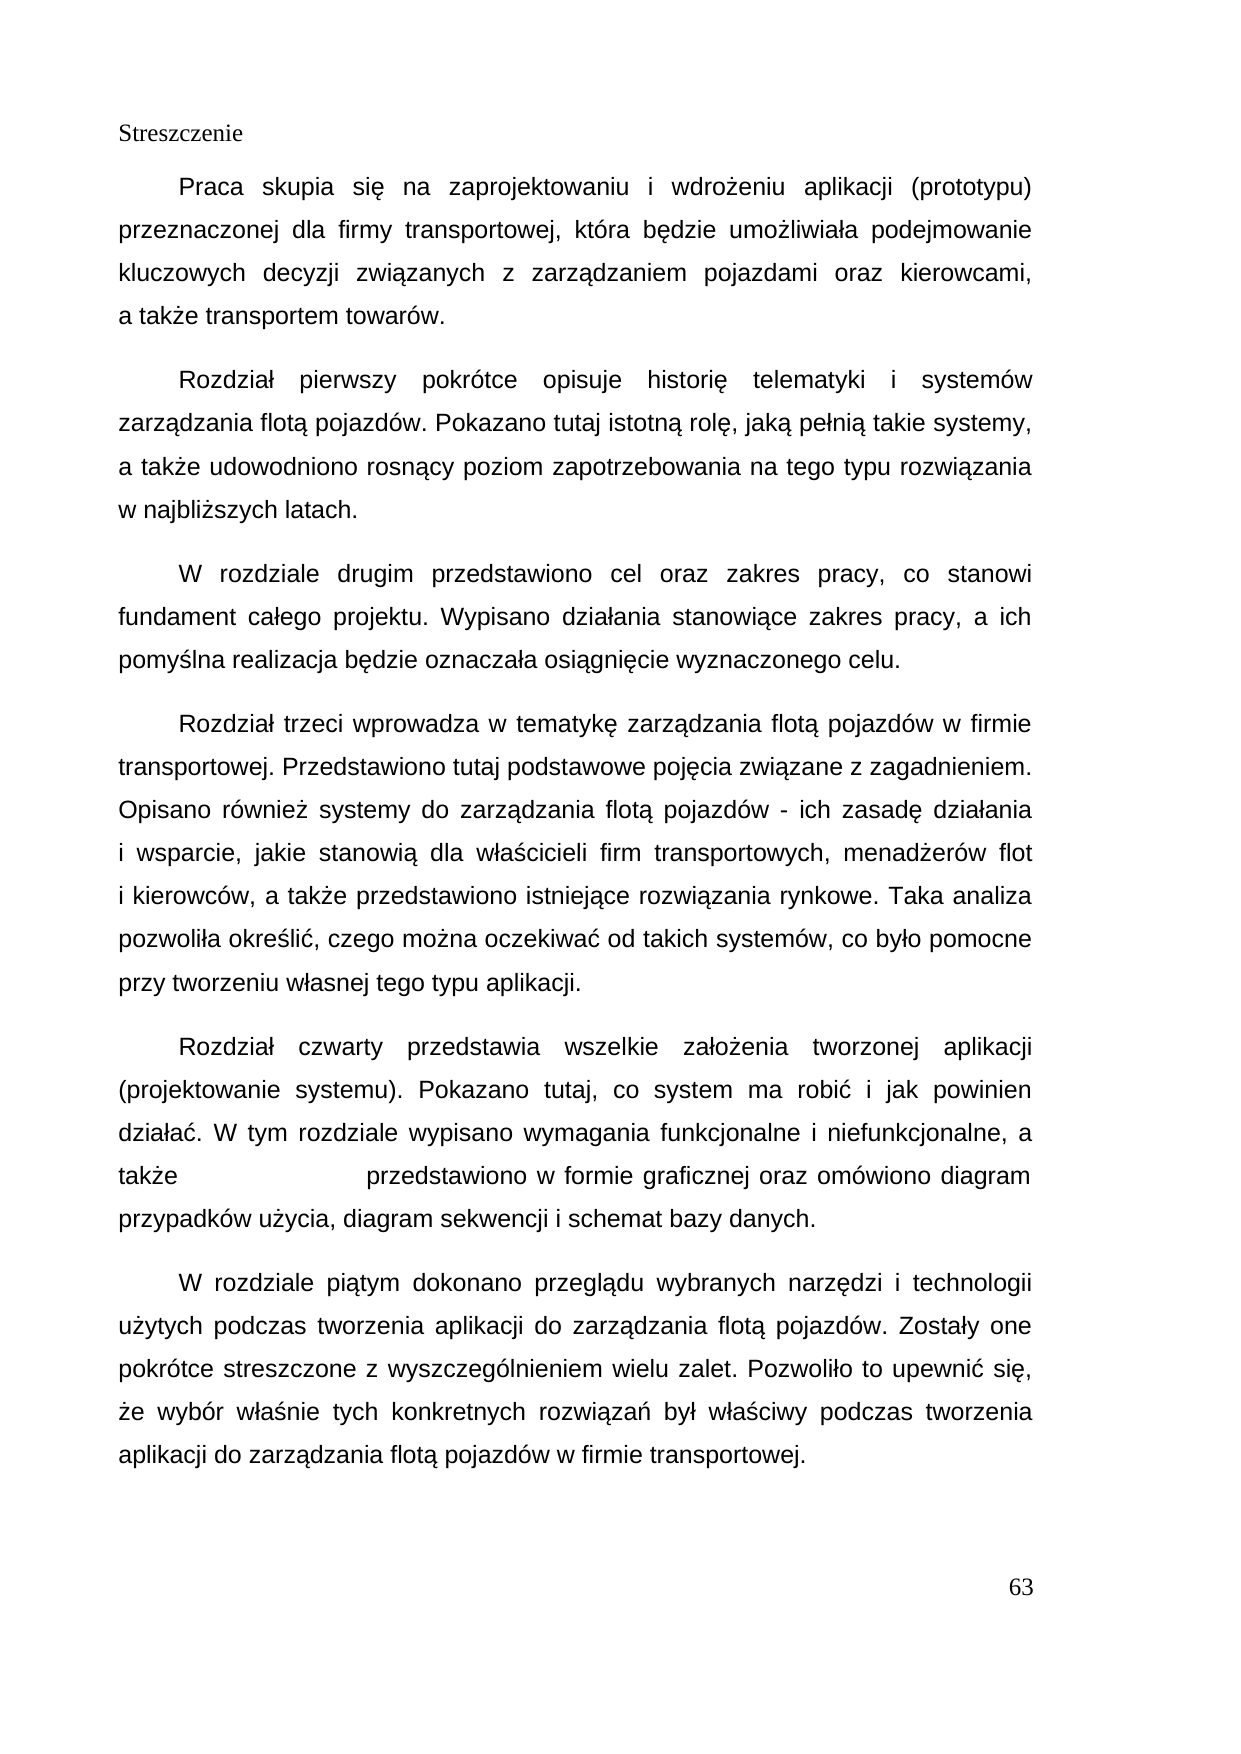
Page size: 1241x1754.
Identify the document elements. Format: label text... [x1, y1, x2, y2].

text Praca skupia się na zaprojektowaniu i wdrożeniu aplikacji (prototypu) przeznaczonej dla firmy transportowej, która będzie umożliwiała podejmowanie kluczowych decyzji związanych z zarządzaniem pojazdami oraz kierowcami, a także transportem towarów. [118, 172, 1033, 330]
text Rozdział czwarty przedstawia wszelkie założenia tworzonej aplikacji (projektowanie systemu). Pokazano tutaj, co system ma robić i jak powinien działać. W tym rozdziale wypisano wymagania funkcjonalne i niefunkcjonalne, a także przedstawiono w formie graficznej oraz omówiono diagram przypadków użycia, diagram sekwencji i schemat bazy danych. [118, 1032, 1033, 1233]
text W rozdziale piątym dokonano przeglądu wybranych narzędzi i technologii użytych podczas tworzenia aplikacji do zarządzania flotą pojazdów. Zostały one pokrótce streszczone z wyszczególnieniem wielu zalet. Pozwoliło to upewnić się, że wybór właśnie tych konkretnych rozwiązań był właściwy podczas tworzenia aplikacji do zarządzania flotą pojazdów w firmie transportowej. [118, 1268, 1033, 1469]
text W rozdziale drugim przedstawiono cel oraz zakres pracy, co stanowi fundament całego projektu. Wypisano działania stanowiące zakres pracy, a ich pomyślna realizacja będzie oznaczała osiągnięcie wyznaczonego celu. [118, 559, 1033, 674]
text Rozdział pierwszy pokrótce opisuje historię telematyki i systemów zarządzania flotą pojazdów. Pokazano tutaj istotną rolę, jaką pełnią takie systemy, a także udowodniono rosnący poziom zapotrzebowania na tego typu rozwiązania w najbliższych latach. [118, 365, 1033, 523]
subtitle Streszczenie [118, 118, 1033, 147]
text Rozdział trzeci wprowadza w tematykę zarządzania flotą pojazdów w firmie transportowej. Przedstawiono tutaj podstawowe pojęcia związane z zagadnieniem. Opisano również systemy do zarządzania flotą pojazdów - ich zasadę działania i wsparcie, jakie stanowią dla właścicieli firm transportowych, menadżerów flot i kierowców, a także przedstawiono istniejące rozwiązania rynkowe. Taka analiza pozwoliła określić, czego można oczekiwać od takich systemów, co było pomocne przy tworzeniu własnej tego typu aplikacji. [118, 709, 1033, 996]
